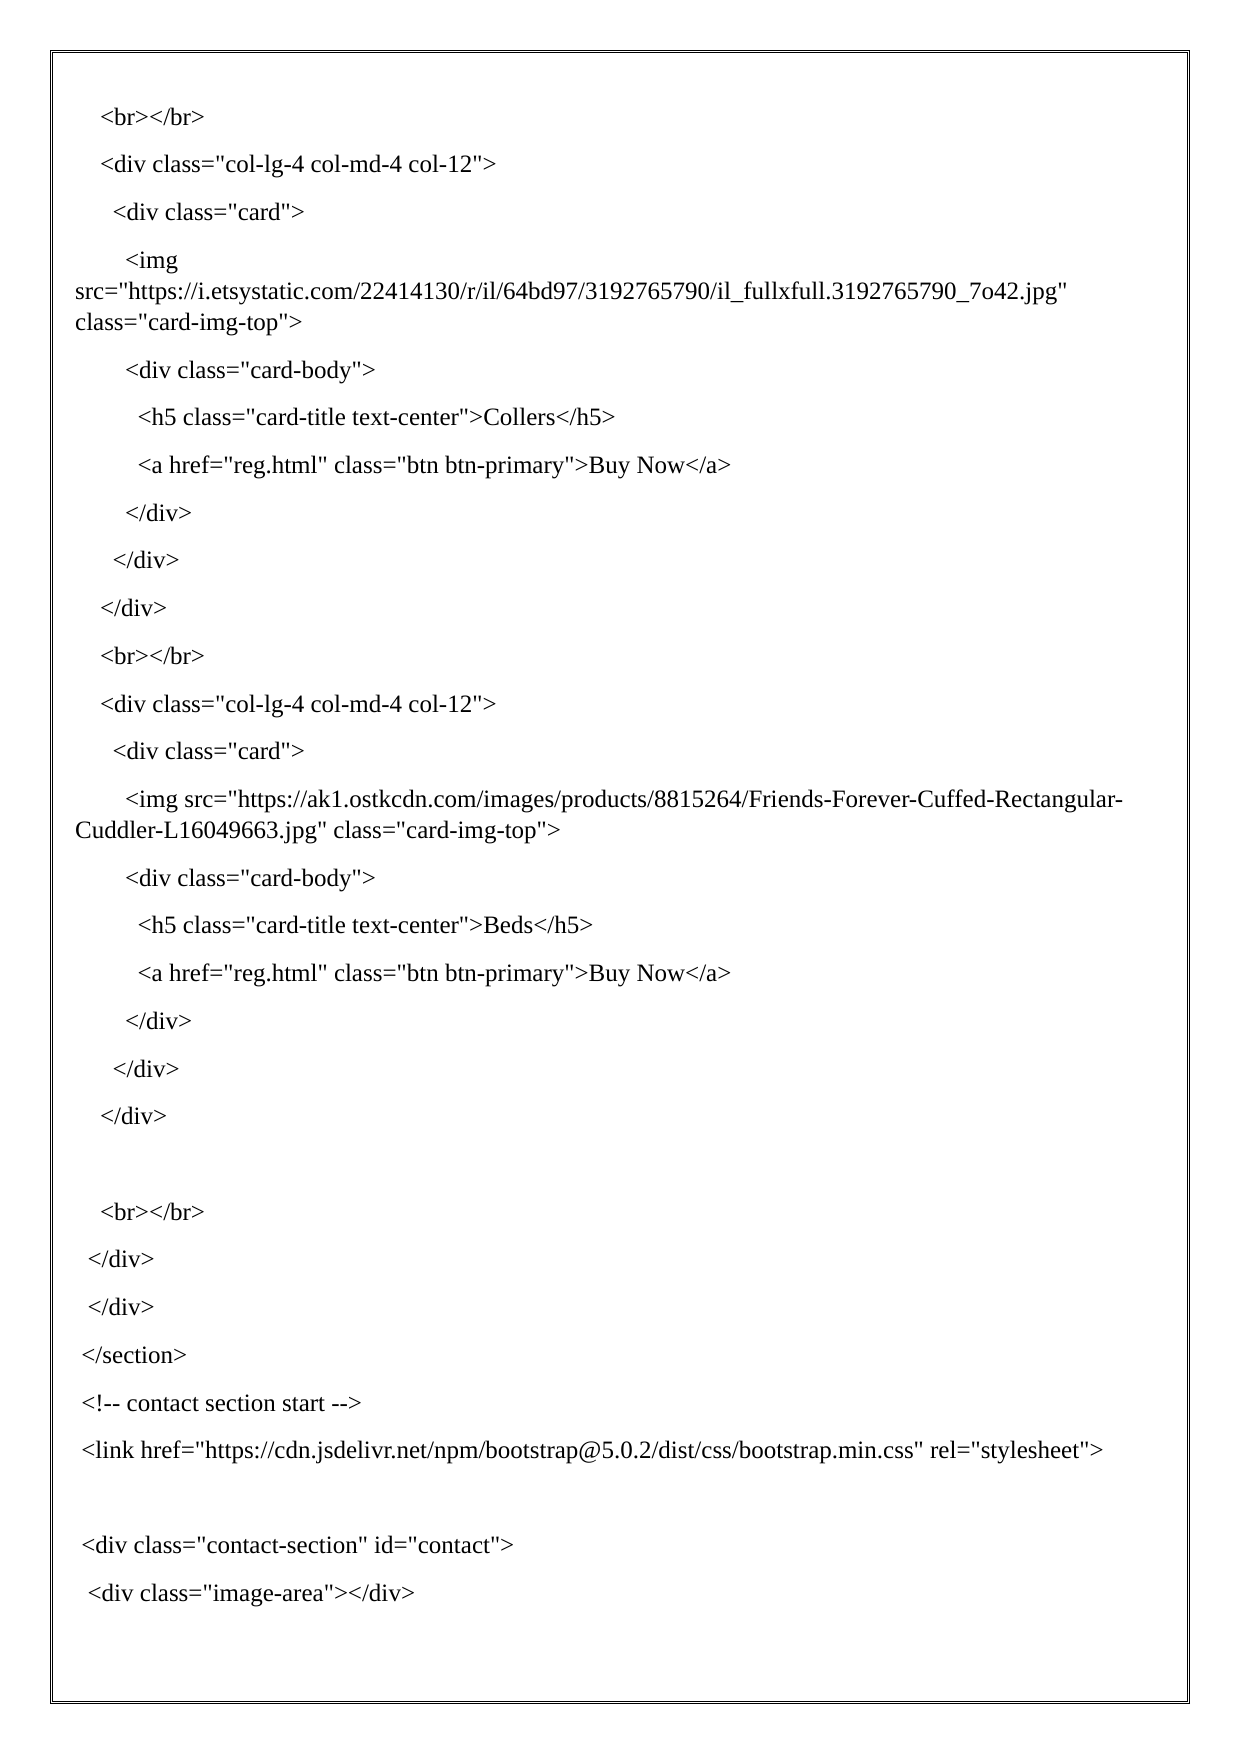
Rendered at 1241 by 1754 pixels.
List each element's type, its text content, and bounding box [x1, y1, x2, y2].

text </div> [75, 498, 1165, 527]
text <link href="https://cdn.jsdelivr.net/npm/bootstrap@5.0.2/dist/css/bootstrap.min.css" rel="stylesheet"> [75, 1435, 1165, 1464]
text <h5 class="card-title text-center">Collers</h5> [75, 402, 1165, 431]
text </div> [75, 593, 1165, 622]
text <div class="contact-section" id="contact"> [75, 1530, 1165, 1559]
text <br></br> [75, 641, 1165, 670]
text <br></br> [75, 102, 1165, 131]
text <div class="col-lg-4 col-md-4 col-12"> [75, 149, 1165, 178]
text <img src="https://i.etsystatic.com/22414130/r/il/64bd97/3192765790/il_fullxfull.3192765790_7o42.jpg" class="card-img-top"> [75, 245, 1165, 336]
text <div class="card"> [75, 197, 1165, 226]
text </div> [75, 1006, 1165, 1035]
text </div> [75, 1292, 1165, 1321]
text <img src="https://ak1.ostkcdn.com/images/products/8815264/Friends-Forever-Cuffed-Rectangular-Cuddler-L16049663.jpg" class="card-img-top"> [75, 784, 1165, 844]
text <a href="reg.html" class="btn btn-primary">Buy Now</a> [75, 958, 1165, 987]
text </section> [75, 1340, 1165, 1369]
text <div class="card"> [75, 736, 1165, 765]
text <a href="reg.html" class="btn btn-primary">Buy Now</a> [75, 450, 1165, 479]
text <div class="image-area"></div> [75, 1578, 1165, 1606]
text </div> [75, 546, 1165, 574]
text <div class="card-body"> [75, 863, 1165, 892]
text <h5 class="card-title text-center">Beds</h5> [75, 911, 1165, 939]
text </div> [75, 1101, 1165, 1130]
text <br></br> [75, 1197, 1165, 1226]
text <div class="card-body"> [75, 355, 1165, 383]
text </div> [75, 1244, 1165, 1273]
text </div> [75, 1054, 1165, 1082]
text <!-- contact section start --> [75, 1388, 1165, 1416]
text <div class="col-lg-4 col-md-4 col-12"> [75, 689, 1165, 717]
